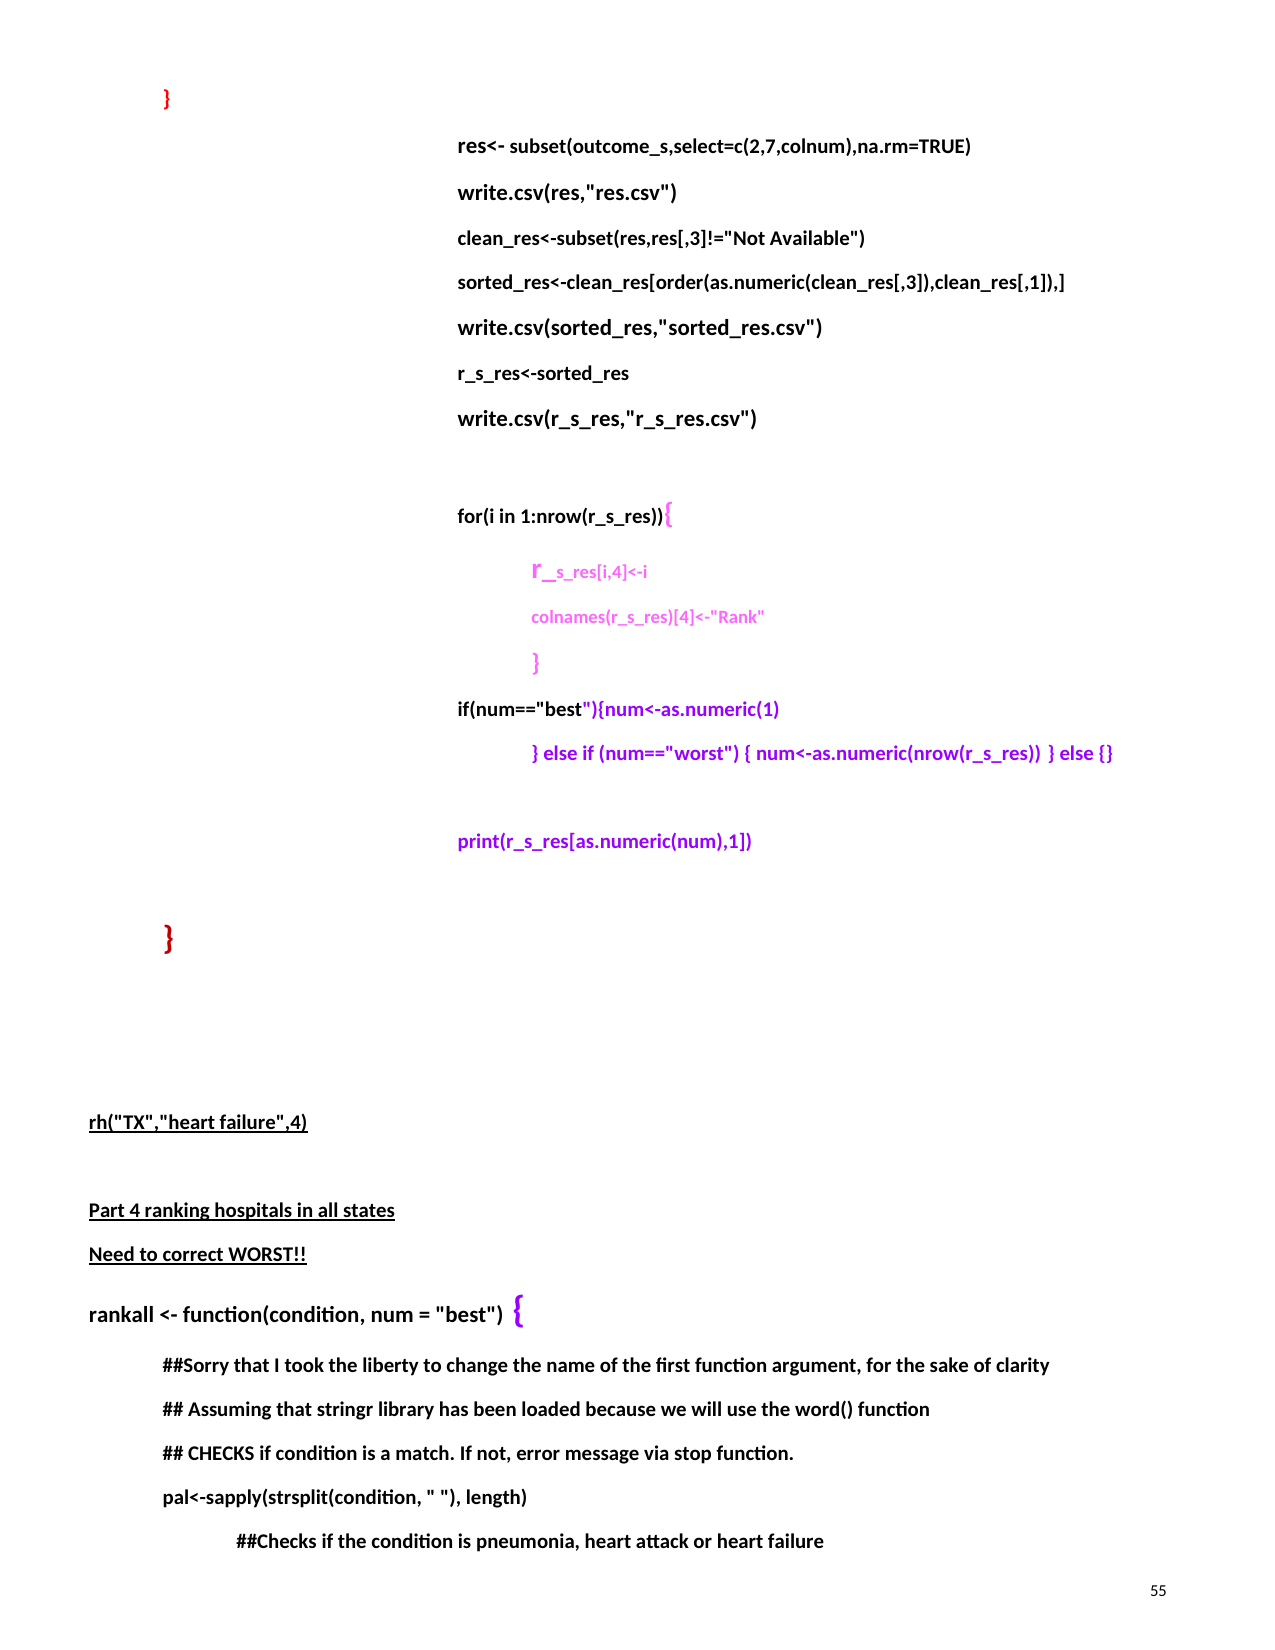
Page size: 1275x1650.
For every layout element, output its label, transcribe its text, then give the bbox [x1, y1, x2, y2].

text write.csv(r_s_res,"r_s_res.csv") [384, 404, 1167, 432]
text sorted_res<-clean_res[order(as.numeric(clean_res[,3]),clean_res[,1]),] [310, 269, 1167, 294]
text } [457, 647, 1167, 677]
text colnames(r_s_res)[4]<-"Rank" [310, 605, 1167, 628]
text rh("TX","heart failure",4) [89, 1109, 1167, 1135]
text } else if (num=="worst") { num<-as.numeric(nrow(r_s_res)) } else {} [531, 740, 1167, 766]
text r_s_res[i,4]<-i [310, 550, 1167, 586]
text print(r_s_res[as.numeric(num),1]) [384, 828, 1167, 854]
text write.csv(sorted_res,"sorted_res.csv") [384, 313, 1167, 341]
text clean_res<-subset(res,res[,3]!="Not Available") [384, 225, 1167, 250]
text } [89, 84, 1167, 112]
text write.csv(res,"res.csv") [384, 178, 1167, 206]
text for(i in 1:nrow(r_s_res)){ [310, 495, 1167, 531]
text ##Checks if the condition is pneumonia, heart attack or heart failure [162, 1528, 1167, 1553]
text ## CHECKS if condition is a match. If not, error message via stop function. [89, 1440, 1167, 1465]
text r_s_res<-sorted_res [310, 360, 1167, 386]
text Part 4 ranking hospitals in all states [89, 1198, 1167, 1223]
text Need to correct WORST!! [89, 1242, 1167, 1267]
text res<- subset(outcome_s,select=c(2,7,colnum),na.rm=TRUE) [384, 131, 1167, 159]
text ##Sorry that I took the liberty to change the name of the first function argument, for the sake of clarity [162, 1352, 1167, 1377]
text } [89, 917, 1167, 957]
text pal<-sapply(strsplit(condition, " "), length) [89, 1484, 1167, 1509]
text ## Assuming that stringr library has been loaded because we will use the word() function [89, 1396, 1167, 1421]
text if(num=="best"){num<-as.numeric(1) [310, 696, 1167, 722]
text rankall <- function(condition, num = "best") { [89, 1286, 1167, 1332]
